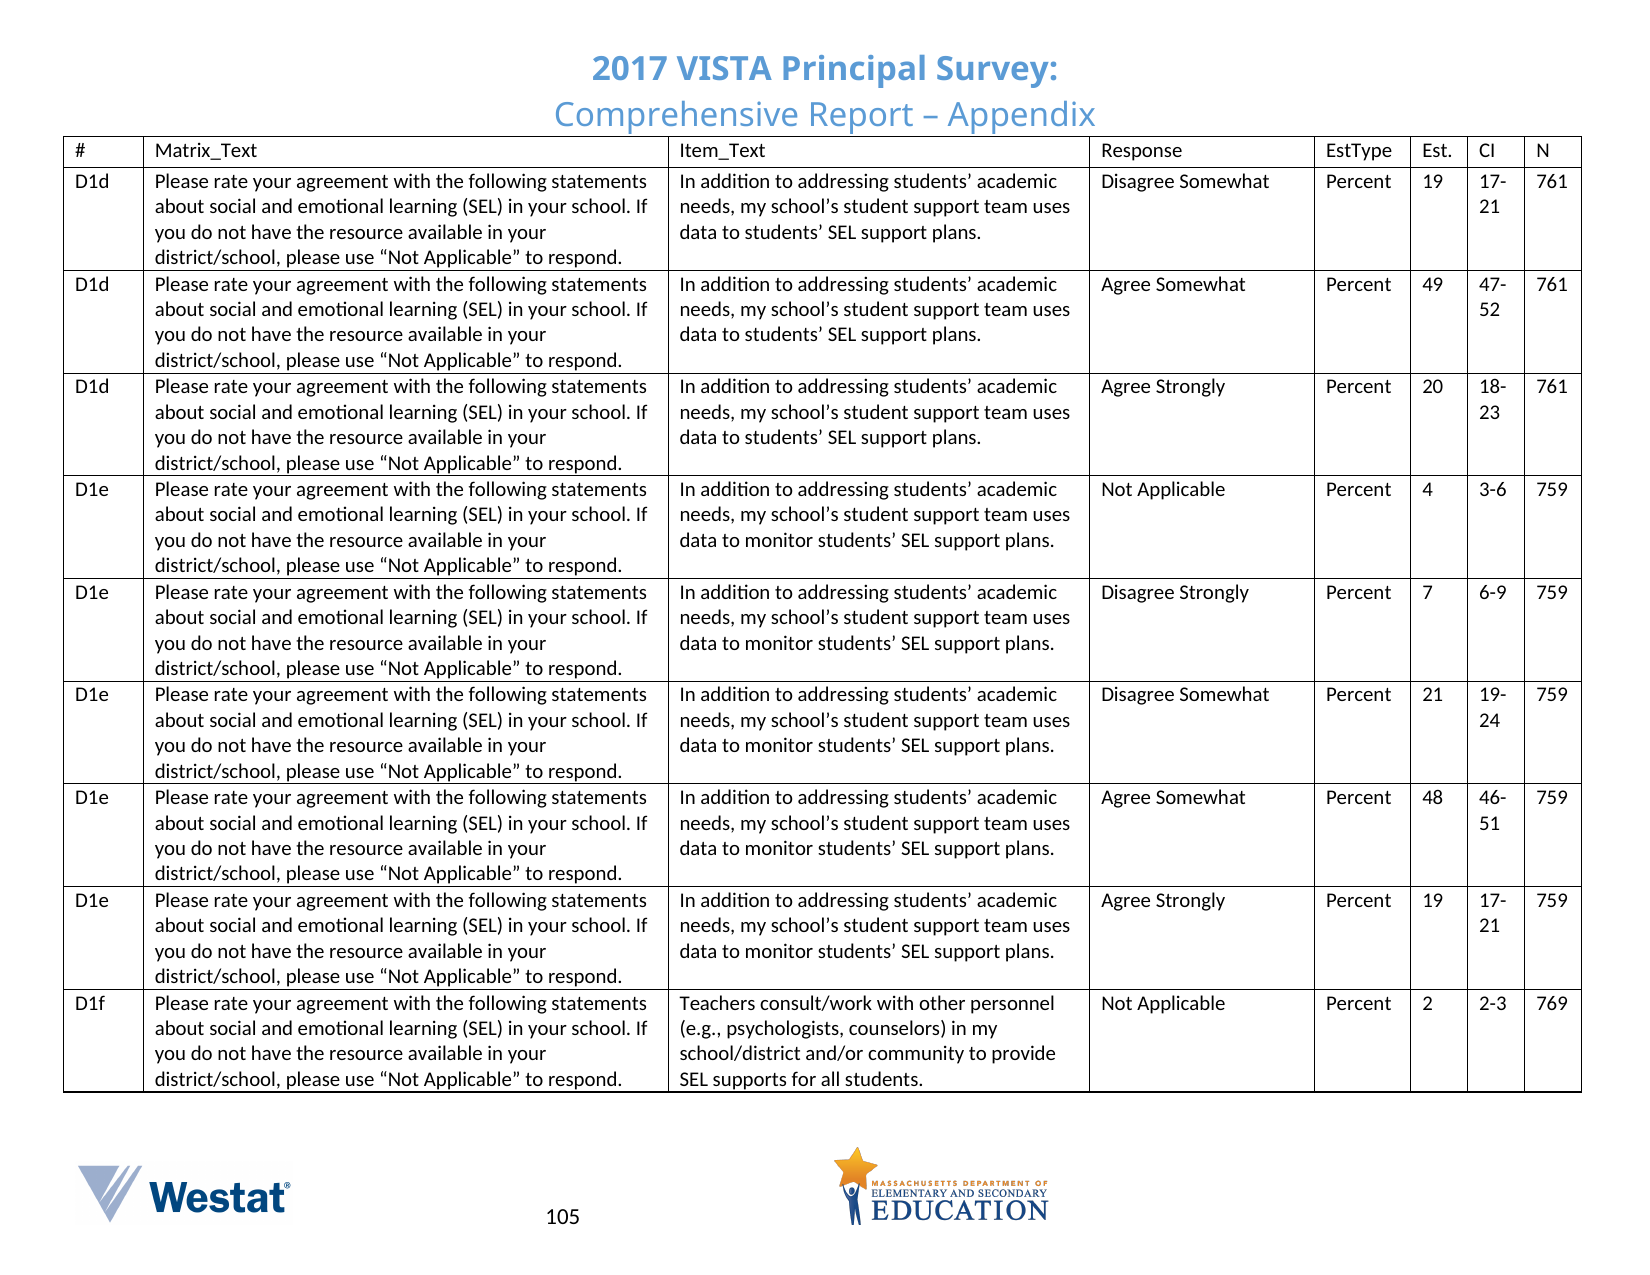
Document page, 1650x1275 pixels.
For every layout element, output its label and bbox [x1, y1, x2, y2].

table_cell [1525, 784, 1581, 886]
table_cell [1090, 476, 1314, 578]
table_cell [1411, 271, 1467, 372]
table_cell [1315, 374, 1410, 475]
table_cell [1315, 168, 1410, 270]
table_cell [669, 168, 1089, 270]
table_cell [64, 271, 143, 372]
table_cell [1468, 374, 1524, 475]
picture [75, 1161, 293, 1225]
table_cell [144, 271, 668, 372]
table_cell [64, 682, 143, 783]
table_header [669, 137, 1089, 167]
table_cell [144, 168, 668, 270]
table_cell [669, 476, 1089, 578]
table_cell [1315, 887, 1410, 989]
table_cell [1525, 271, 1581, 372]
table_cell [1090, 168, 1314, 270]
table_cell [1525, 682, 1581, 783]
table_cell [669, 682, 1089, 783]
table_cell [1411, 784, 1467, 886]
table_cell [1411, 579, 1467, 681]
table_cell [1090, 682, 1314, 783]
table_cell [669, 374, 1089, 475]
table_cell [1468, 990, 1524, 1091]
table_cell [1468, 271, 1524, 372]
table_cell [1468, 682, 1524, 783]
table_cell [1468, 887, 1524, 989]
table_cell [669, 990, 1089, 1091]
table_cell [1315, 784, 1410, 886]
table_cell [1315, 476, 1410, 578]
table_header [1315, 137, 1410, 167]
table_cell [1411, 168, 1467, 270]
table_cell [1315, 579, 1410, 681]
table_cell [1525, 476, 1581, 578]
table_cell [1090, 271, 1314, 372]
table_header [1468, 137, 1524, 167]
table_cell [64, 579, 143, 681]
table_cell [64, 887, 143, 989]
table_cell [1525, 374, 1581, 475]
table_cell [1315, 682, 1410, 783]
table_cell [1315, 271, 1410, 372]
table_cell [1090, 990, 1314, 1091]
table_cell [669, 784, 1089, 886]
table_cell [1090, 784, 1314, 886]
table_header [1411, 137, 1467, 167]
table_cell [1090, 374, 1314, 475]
picture [832, 1140, 1050, 1225]
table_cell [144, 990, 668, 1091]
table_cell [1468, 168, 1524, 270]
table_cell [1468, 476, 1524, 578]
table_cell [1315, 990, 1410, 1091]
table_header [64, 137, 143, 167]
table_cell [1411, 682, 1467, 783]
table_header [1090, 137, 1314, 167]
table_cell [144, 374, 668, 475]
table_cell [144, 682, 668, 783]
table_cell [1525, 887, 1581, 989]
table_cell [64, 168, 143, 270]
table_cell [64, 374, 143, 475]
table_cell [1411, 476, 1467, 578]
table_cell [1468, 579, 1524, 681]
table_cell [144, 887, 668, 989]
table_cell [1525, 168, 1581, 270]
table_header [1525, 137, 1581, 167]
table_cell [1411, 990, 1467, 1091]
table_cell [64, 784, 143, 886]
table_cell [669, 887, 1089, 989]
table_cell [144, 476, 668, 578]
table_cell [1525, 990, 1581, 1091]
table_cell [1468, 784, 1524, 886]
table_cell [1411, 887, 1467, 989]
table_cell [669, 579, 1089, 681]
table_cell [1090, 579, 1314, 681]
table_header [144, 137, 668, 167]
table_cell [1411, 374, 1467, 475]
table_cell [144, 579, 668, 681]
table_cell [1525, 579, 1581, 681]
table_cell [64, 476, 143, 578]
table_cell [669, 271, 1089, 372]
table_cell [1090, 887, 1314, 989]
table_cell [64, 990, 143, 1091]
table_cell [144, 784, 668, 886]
